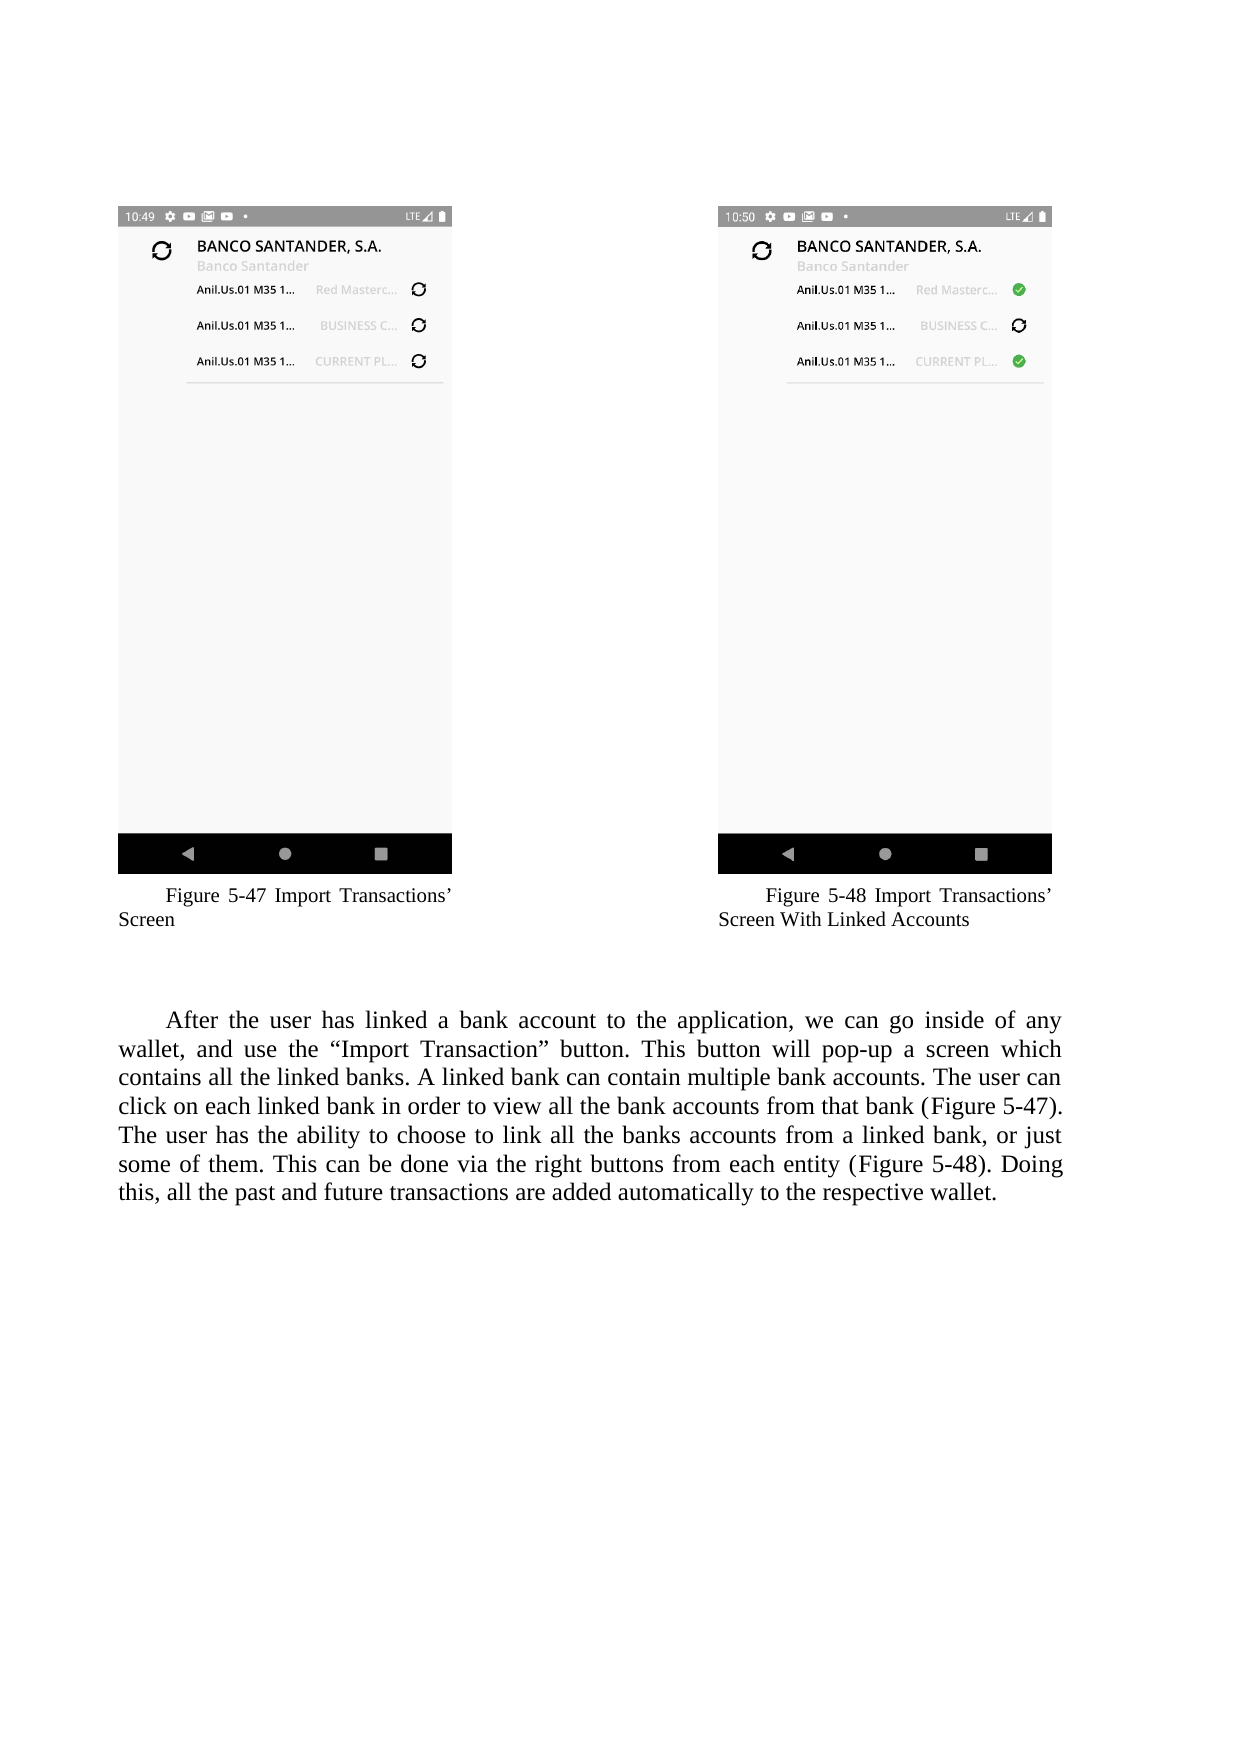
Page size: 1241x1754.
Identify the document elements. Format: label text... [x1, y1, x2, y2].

picture [718, 206, 1052, 874]
picture [118, 206, 452, 874]
